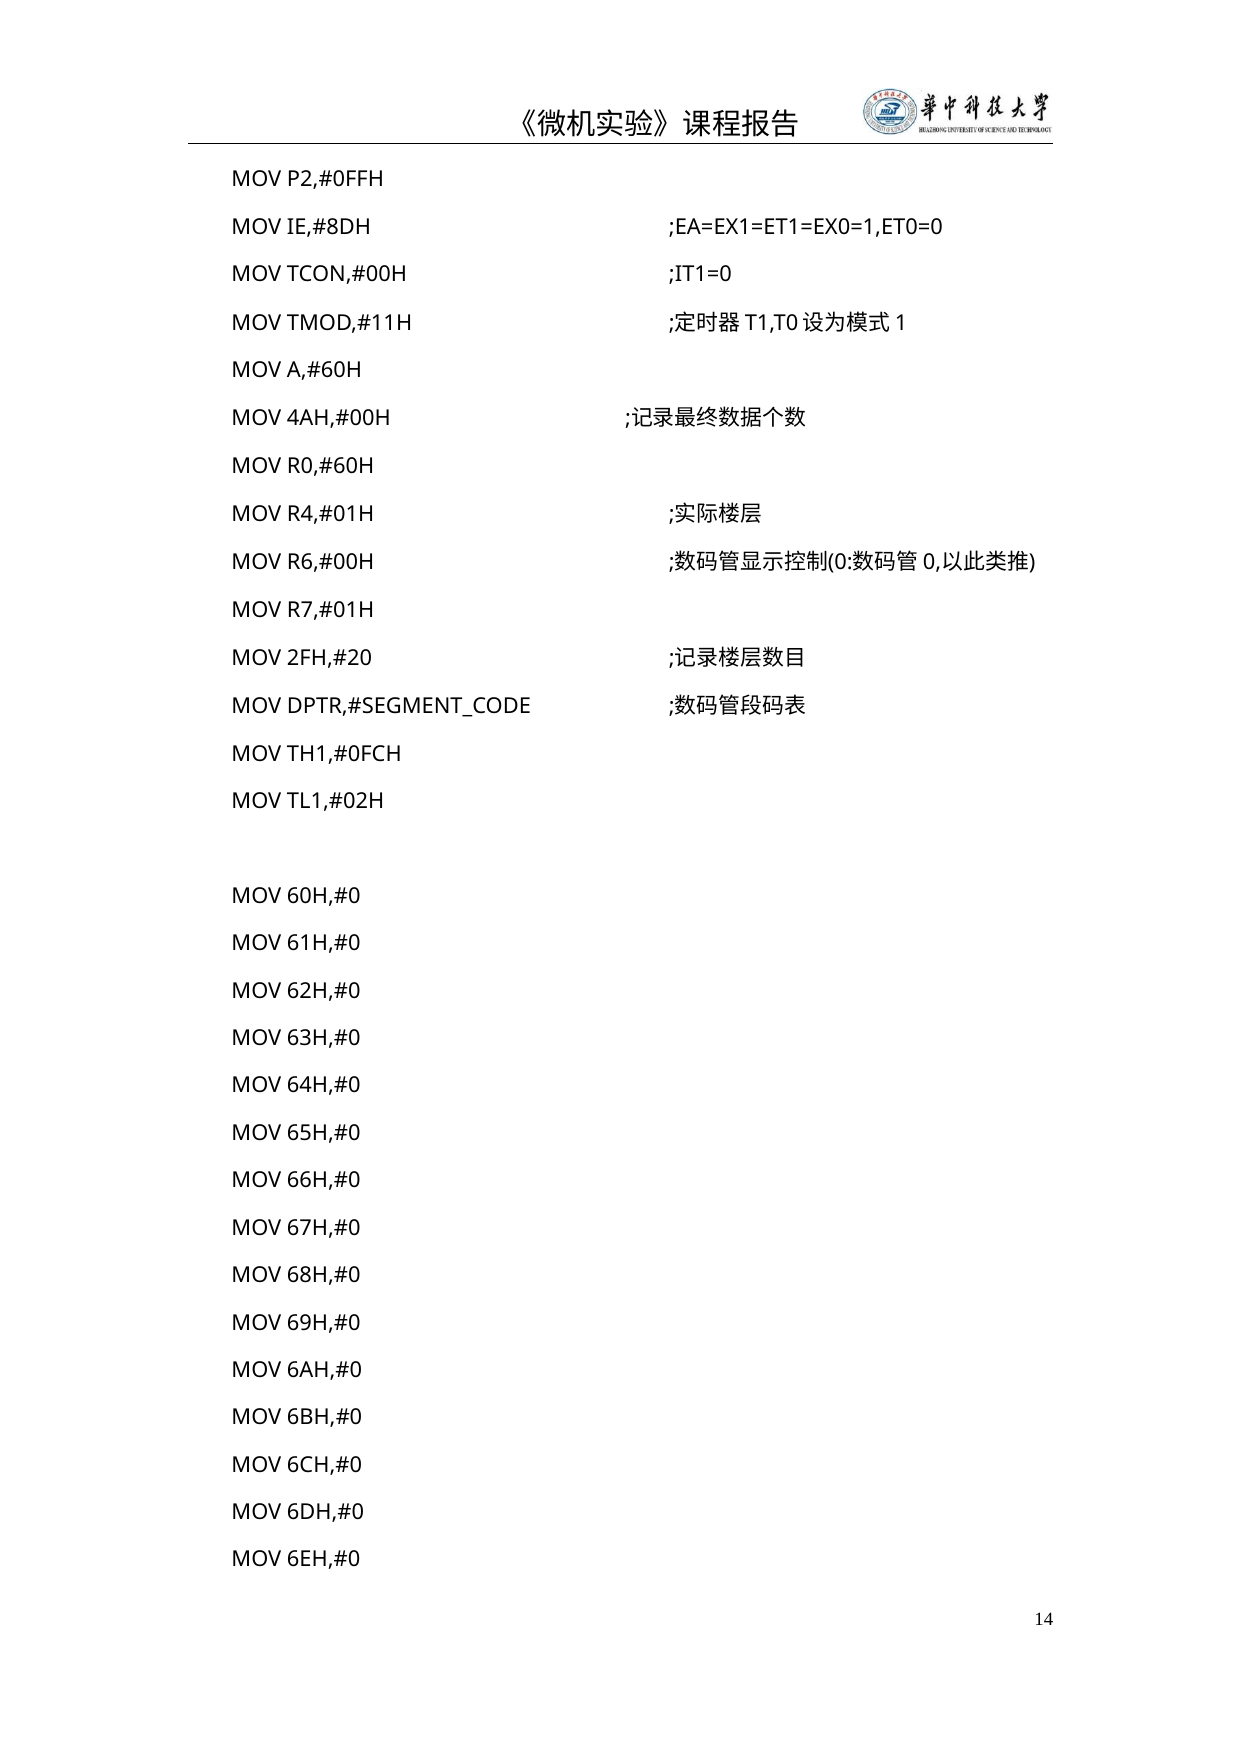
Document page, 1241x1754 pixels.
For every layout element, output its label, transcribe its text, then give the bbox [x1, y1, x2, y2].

text MOV A,#60H [187, 352, 1053, 385]
text MOV R0,#60H [187, 448, 1053, 481]
text MOV 6AH,#0 [187, 1352, 1053, 1385]
text MOV DPTR,#SEGMENT_CODE ;数码管段码表 [187, 688, 1053, 721]
text MOV IE,#8DH ;EA=EX1=ET1=EX0=1,ET0=0 [187, 209, 1053, 242]
text MOV 62H,#0 [187, 973, 1053, 1006]
text MOV 6EH,#0 [187, 1542, 1053, 1574]
text MOV 64H,#0 [187, 1068, 1053, 1101]
text MOV P2,#0FFH [187, 162, 1053, 194]
text MOV 63H,#0 [187, 1021, 1053, 1053]
text MOV 60H,#0 [187, 878, 1053, 911]
text MOV TCON,#00H ;IT1=0 [187, 257, 1053, 289]
text MOV TMOD,#11H ;定时器T1,T0设为模式1 [187, 304, 1053, 337]
text MOV 68H,#0 [187, 1258, 1053, 1290]
text MOV 6DH,#0 [187, 1495, 1053, 1527]
text MOV 6CH,#0 [187, 1447, 1053, 1480]
text MOV 2FH,#20 ;记录楼层数目 [187, 640, 1053, 672]
text MOV TH1,#0FCH [187, 736, 1053, 769]
text MOV R4,#01H ;实际楼层 [187, 496, 1053, 528]
text MOV 6BH,#0 [187, 1400, 1053, 1432]
text MOV R6,#00H ;数码管显示控制(0:数码管0,以此类推) [187, 544, 1053, 576]
text MOV 69H,#0 [187, 1305, 1053, 1338]
text MOV 67H,#0 [187, 1210, 1053, 1243]
text MOV 65H,#0 [187, 1116, 1053, 1148]
text MOV 4AH,#00H ;记录最终数据个数 [187, 400, 1053, 432]
text MOV 61H,#0 [187, 926, 1053, 958]
picture [862, 88, 1053, 135]
text MOV TL1,#02H [187, 784, 1053, 816]
text MOV 66H,#0 [187, 1163, 1053, 1195]
text MOV R7,#01H [187, 592, 1053, 625]
